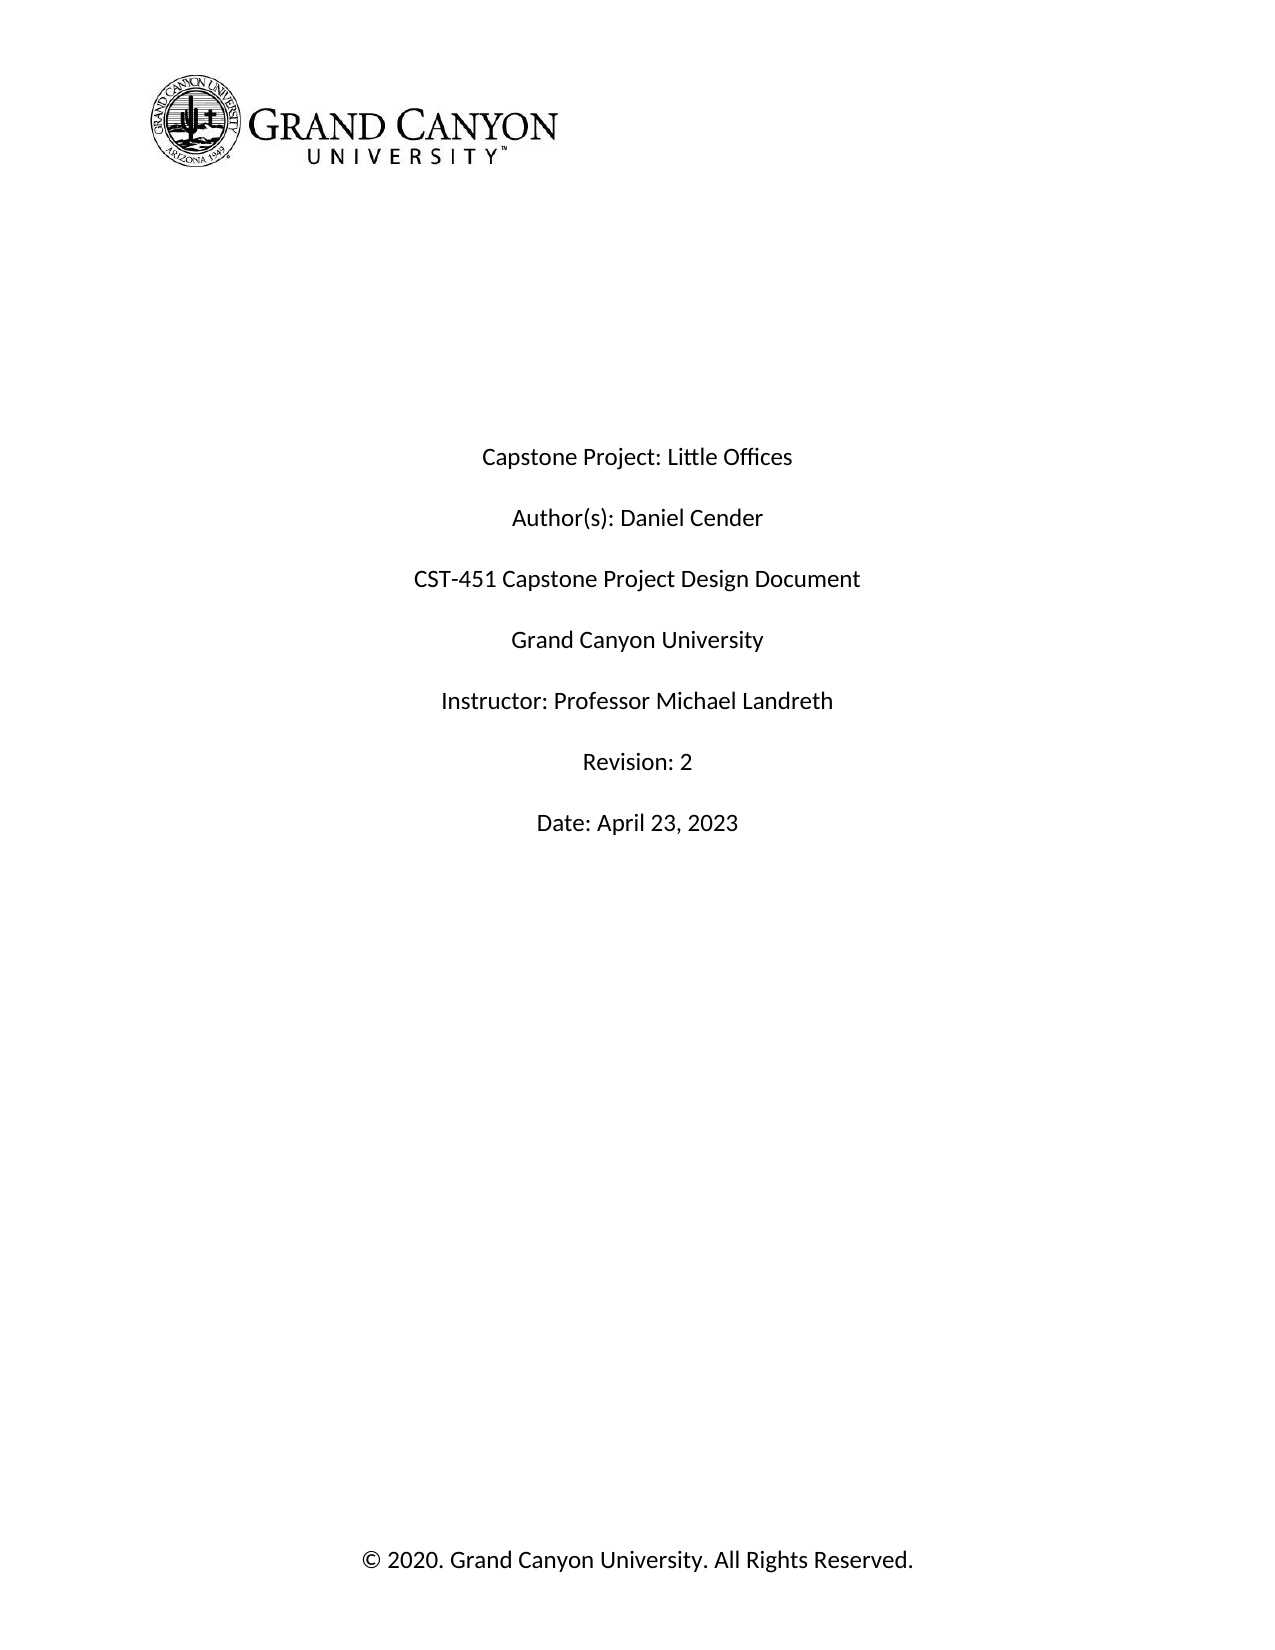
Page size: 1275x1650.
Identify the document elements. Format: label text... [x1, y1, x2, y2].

text Date: April 23, 2023 [150, 807, 1125, 838]
text Author(s): Daniel Cender [150, 502, 1125, 532]
text CST-451 Capstone Project Design Document [150, 563, 1125, 593]
picture [150, 75, 558, 167]
text Capstone Project: Little Offices [150, 441, 1125, 471]
text Instructor: Professor Michael Landreth [150, 685, 1125, 716]
text Grand Canyon University [150, 624, 1125, 654]
text Revision: 2 [150, 746, 1125, 777]
